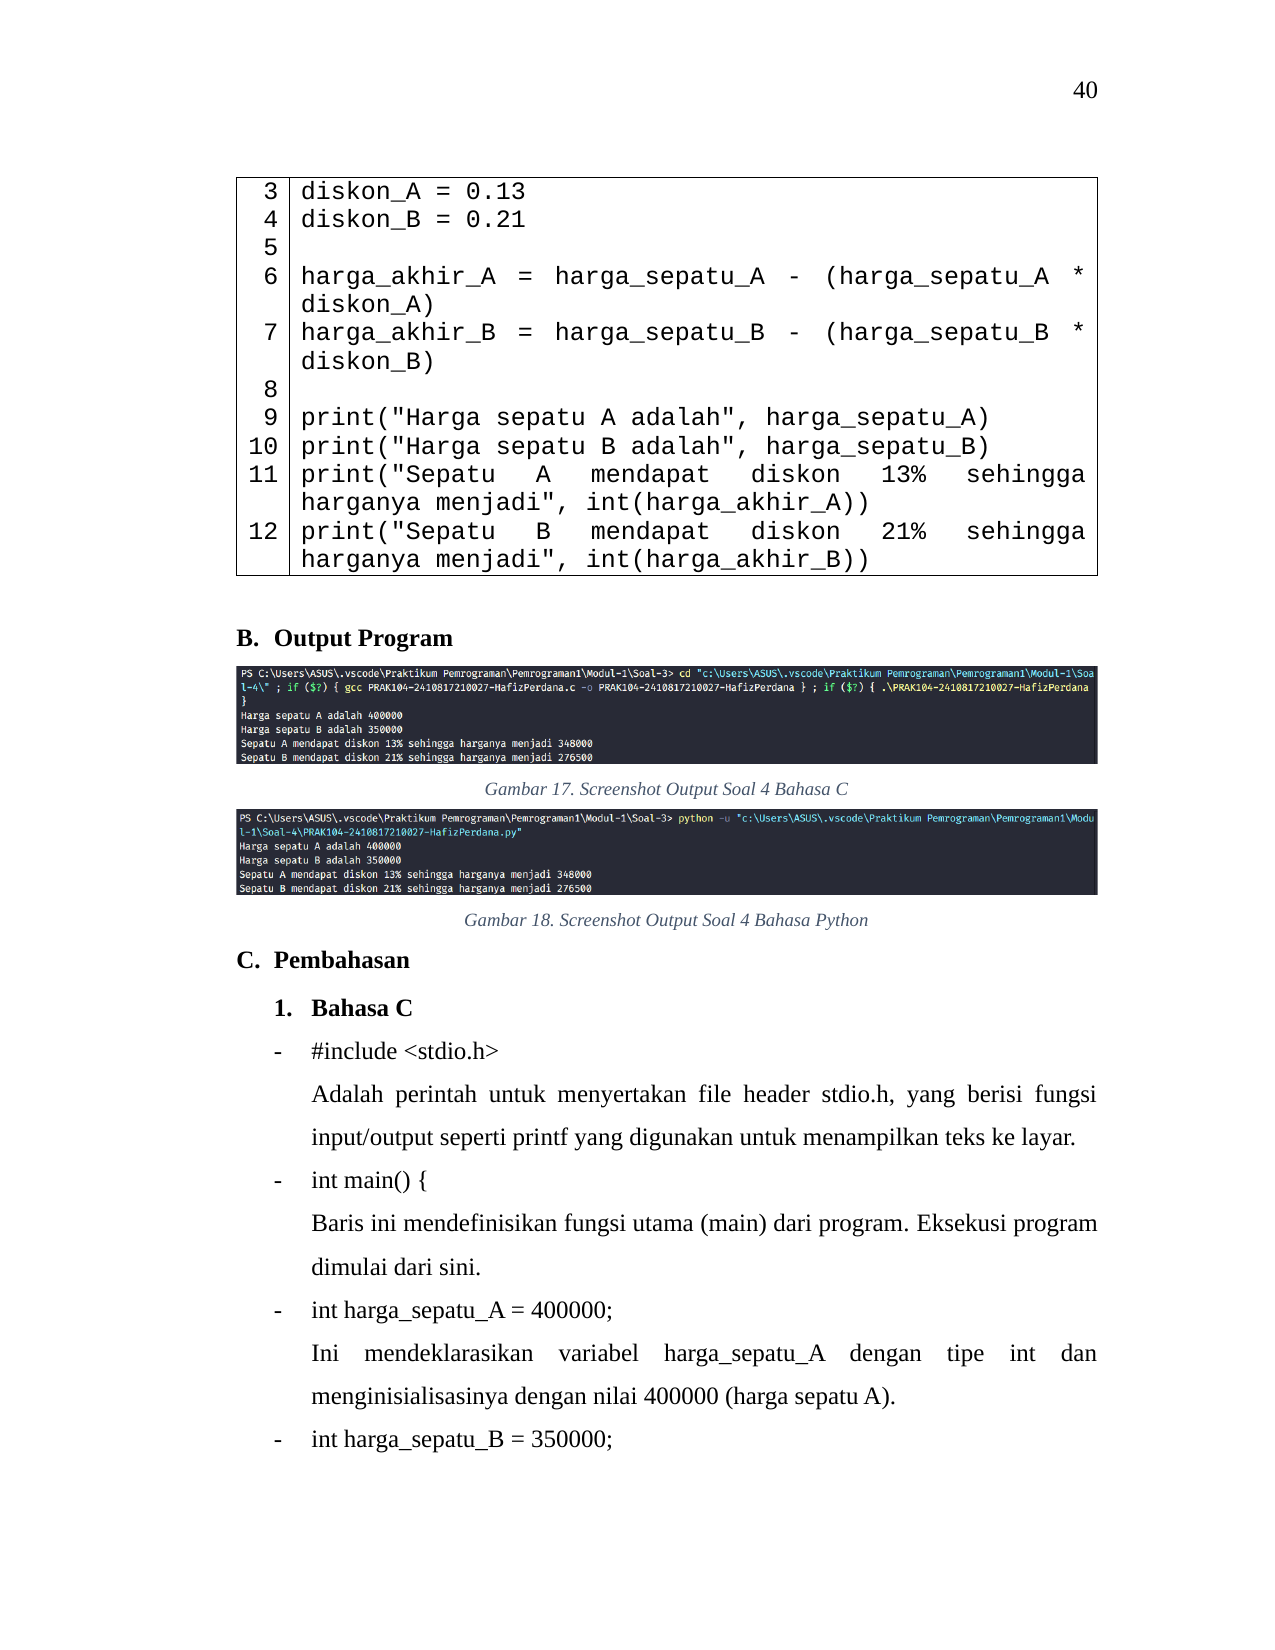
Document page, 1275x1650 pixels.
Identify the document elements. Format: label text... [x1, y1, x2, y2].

subtitle Output Program [236, 623, 1098, 652]
list Ini mendeklarasikan variabel harga_sepatu_A dengan tipe int dan menginisialisasinya dengan nilai 400000 (harga sepatu A). [311, 1338, 1098, 1410]
list Adalah perintah untuk menyertakan file header stdio.h, yang berisi fungsi input/output seperti printf yang digunakan untuk menampilkan teks ke layar. [311, 1079, 1098, 1151]
list #include <stdio.h> [274, 1036, 1098, 1065]
subtitle Pembahasan [236, 946, 1098, 974]
picture [236, 666, 1098, 764]
list int harga_sepatu_A = 400000; [274, 1295, 1098, 1323]
list int main() { [274, 1165, 1098, 1194]
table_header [290, 178, 1097, 575]
subtitle Bahasa C [274, 993, 1098, 1022]
list int harga_sepatu_B = 350000; [274, 1424, 1098, 1453]
picture [236, 809, 1098, 895]
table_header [237, 178, 289, 575]
list Baris ini mendefinisikan fungsi utama (main) dari program. Eksekusi program dimulai dari sini. [311, 1208, 1098, 1280]
